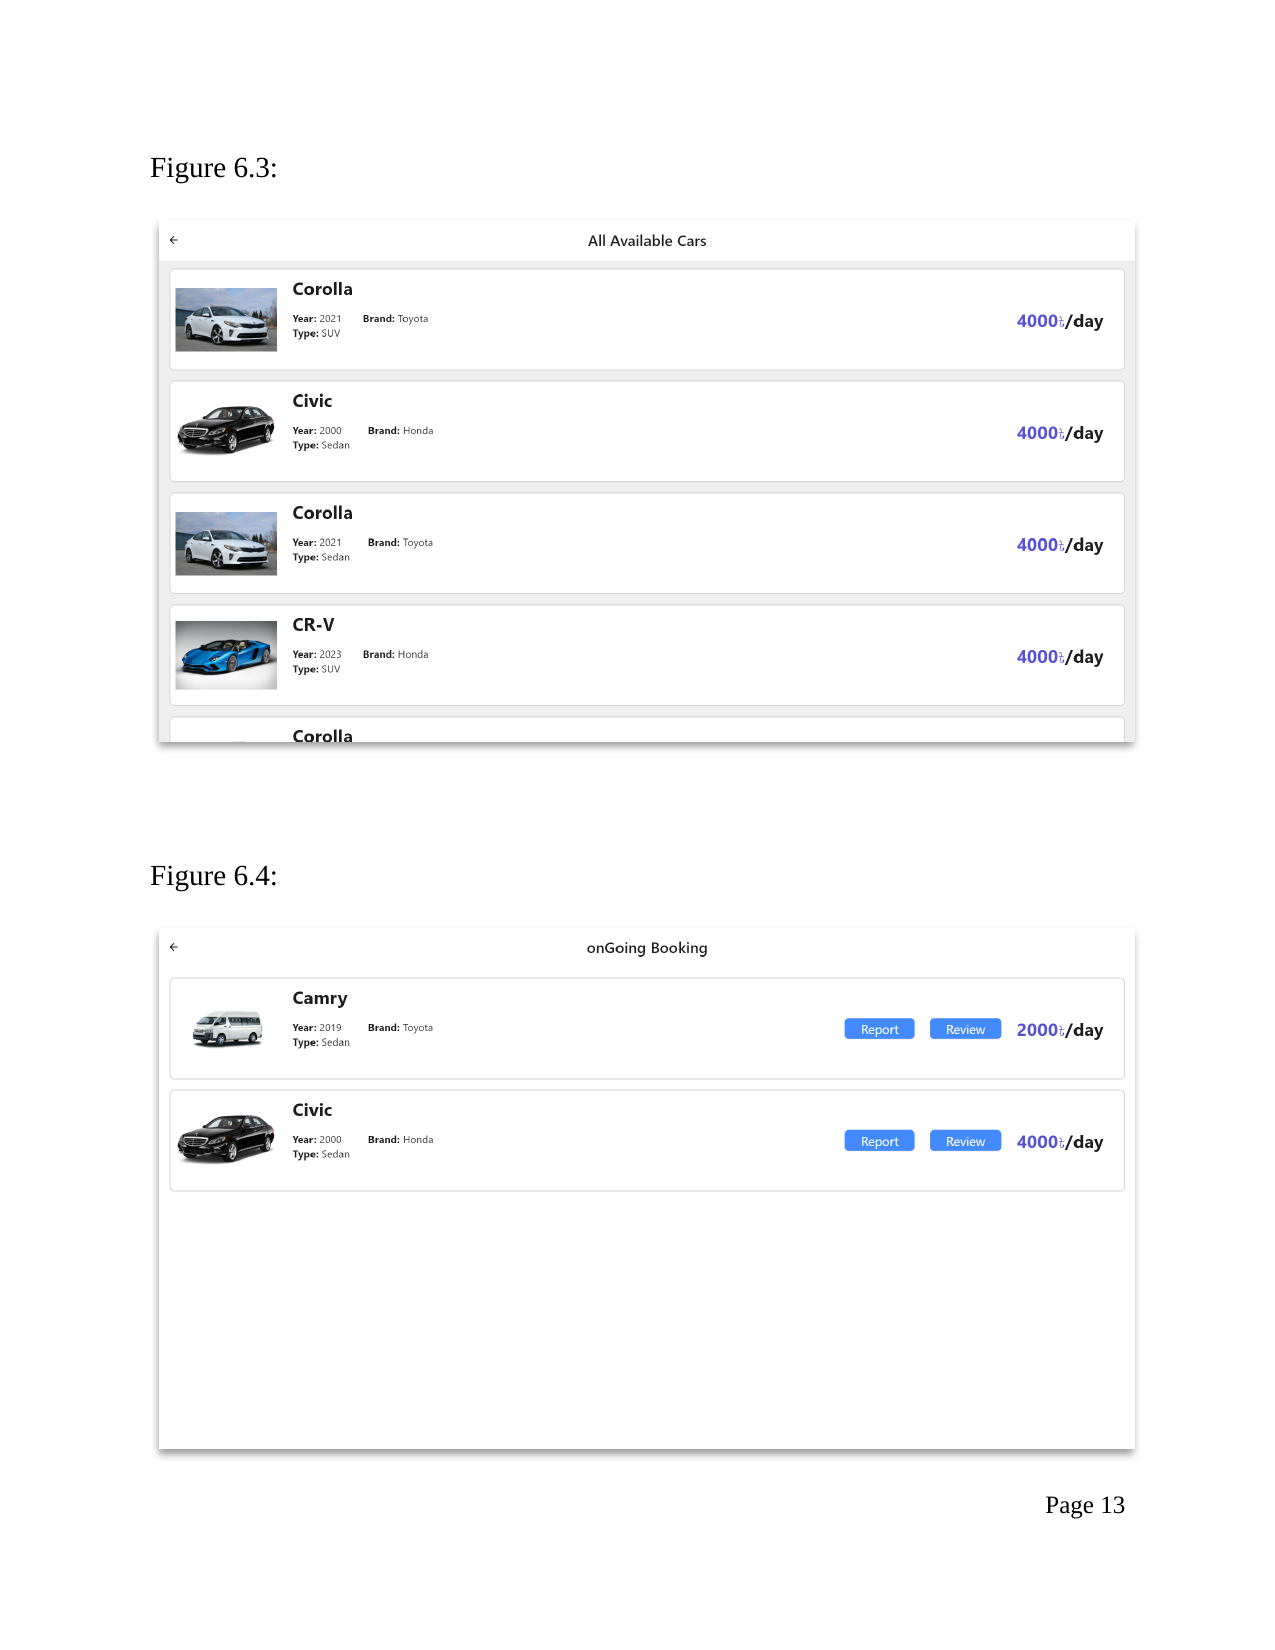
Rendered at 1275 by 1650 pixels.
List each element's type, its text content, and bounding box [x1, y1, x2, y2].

text Figure 6.4: [150, 858, 1125, 892]
text Figure 6.3: [150, 150, 1125, 183]
picture [159, 928, 1135, 1449]
picture [159, 220, 1135, 742]
